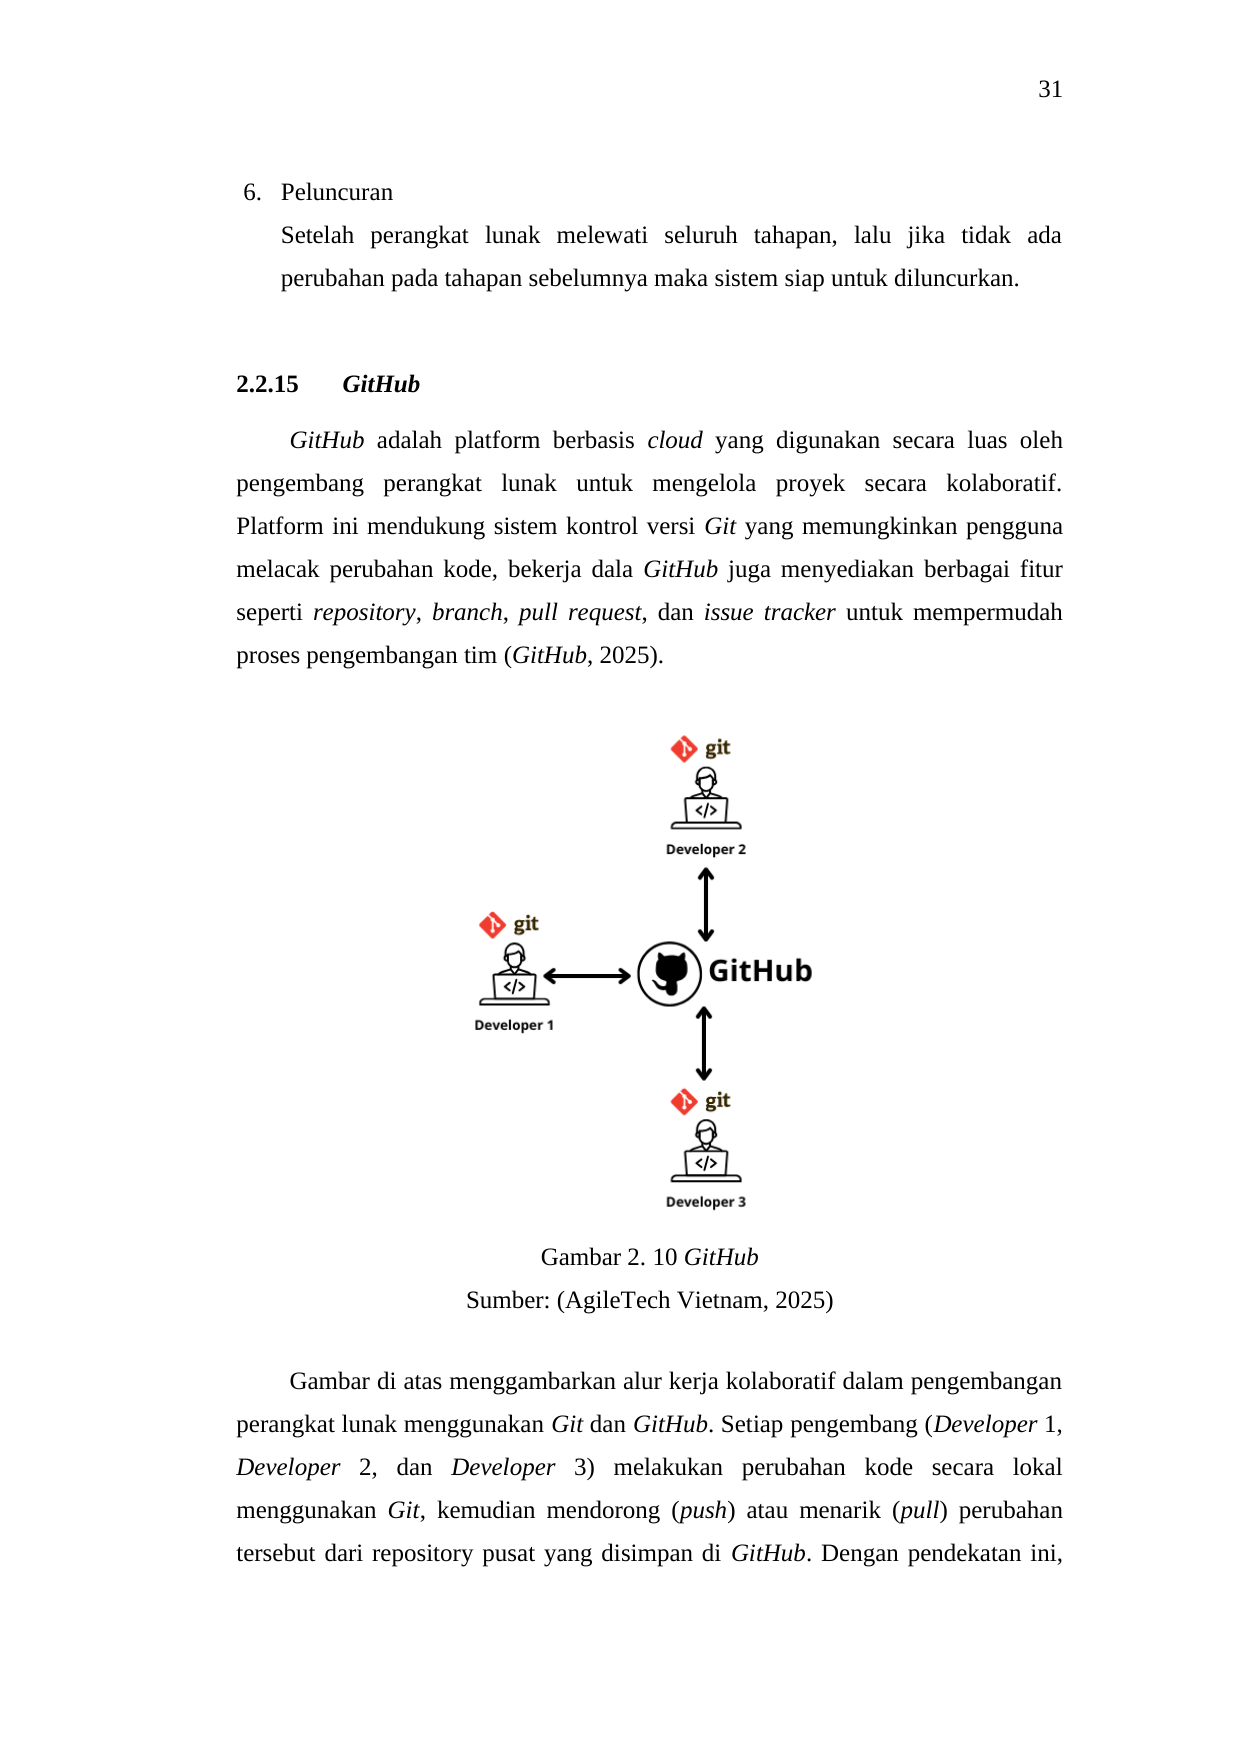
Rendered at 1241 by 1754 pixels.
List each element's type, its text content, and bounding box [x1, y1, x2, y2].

text Gambar 2. 10 GitHub [236, 1242, 1063, 1271]
list Setelah perangkat lunak melewati seluruh tahapan, lalu jika tidak ada perubahan pada tahapan sebelumnya maka sistem siap untuk diluncurkan. [281, 220, 1063, 292]
text Sumber: [236, 1285, 1063, 1314]
text GitHub adalah platform berbasis cloud yang digunakan secara luas oleh pengembang perangkat lunak untuk mengelola proyek secara kolaboratif. Platform ini mendukung sistem kontrol versi Git yang memungkinkan pengguna melacak perubahan kode, bekerja dala GitHub juga menyediakan berbagai fitur seperti repository, branch, pull request, dan issue tracker untuk mempermudah proses pengembangan tim . [236, 425, 1063, 669]
list Peluncuran [243, 177, 1063, 206]
picture [466, 721, 834, 1228]
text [236, 1366, 1063, 1567]
subtitle GitHub [236, 369, 1063, 398]
